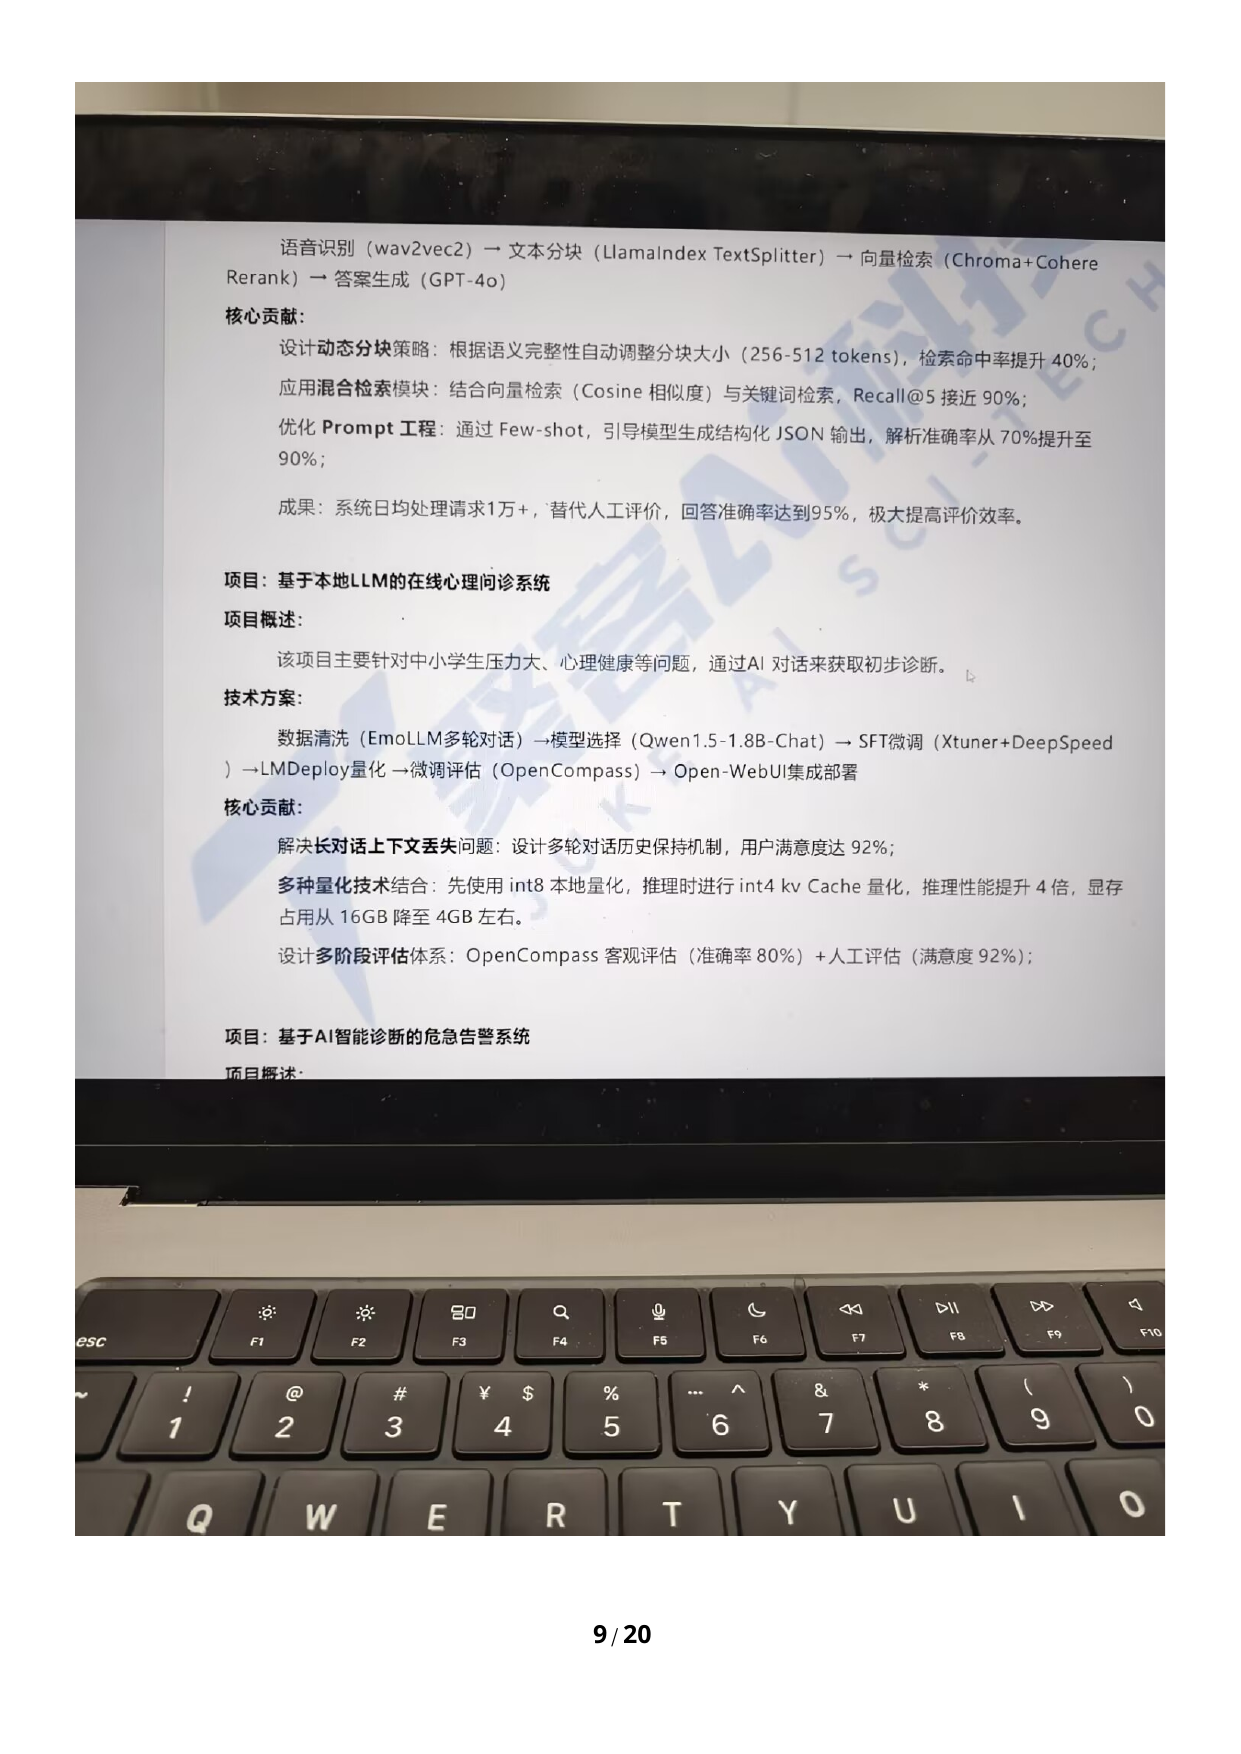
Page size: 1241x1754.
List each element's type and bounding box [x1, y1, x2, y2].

picture [75, 82, 1166, 1536]
